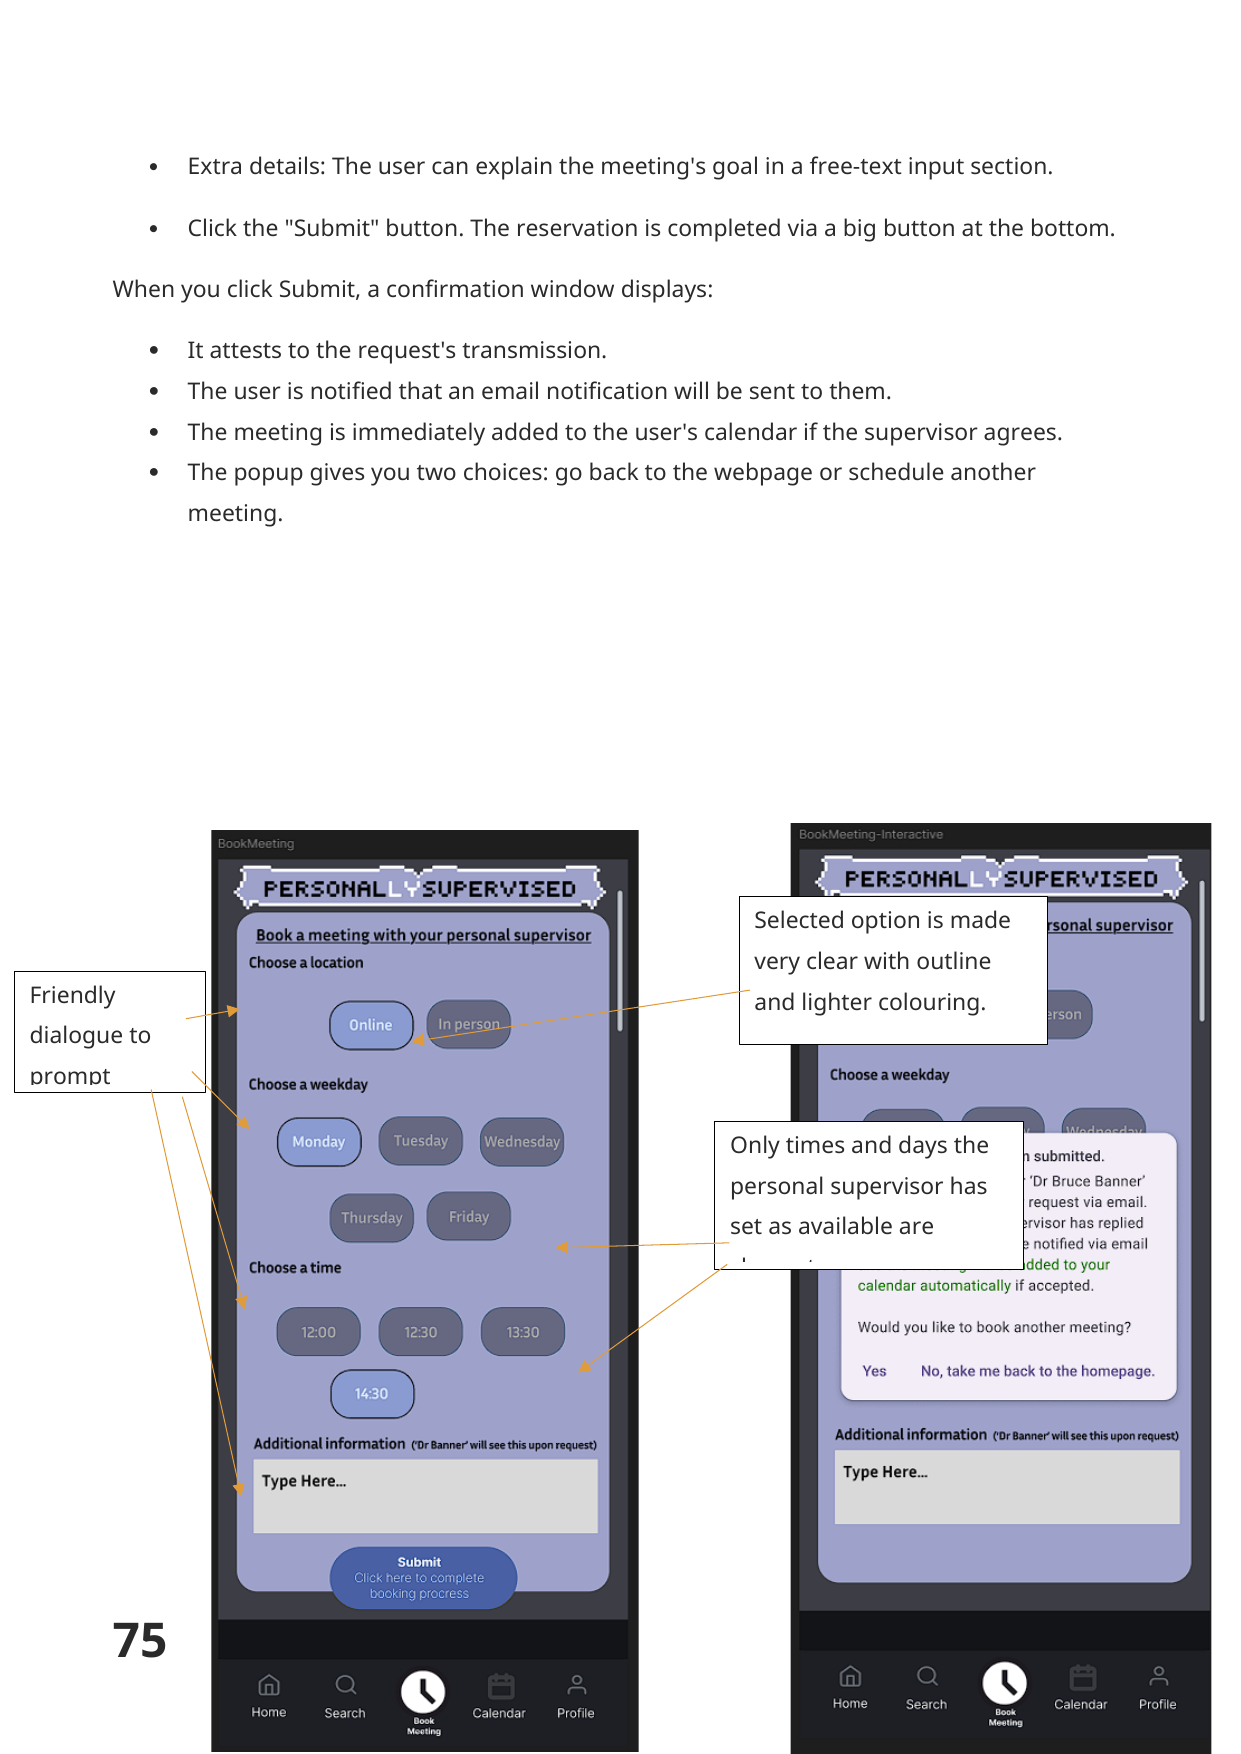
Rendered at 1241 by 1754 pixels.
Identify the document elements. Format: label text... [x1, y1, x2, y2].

list Click the "Submit" button. The reservation is completed via a big button at the bottom. [150, 211, 1128, 243]
list The meeting is immediately added to the user's calendar if the supervisor agrees. [150, 416, 1128, 447]
picture [789, 823, 1212, 1751]
list Extra details: The user can explain the meeting's goal in a free-text input section. [150, 150, 1128, 181]
list The popup gives you two choices: go back to the webpage or schedule another meeting. [150, 456, 1128, 528]
text When you click Submit, a confirmation window displays: [112, 273, 1128, 304]
list The user is notified that an email notification will be sent to them. [150, 375, 1128, 406]
picture [210, 830, 638, 1749]
list It attests to the request's transmission. [150, 334, 1128, 366]
